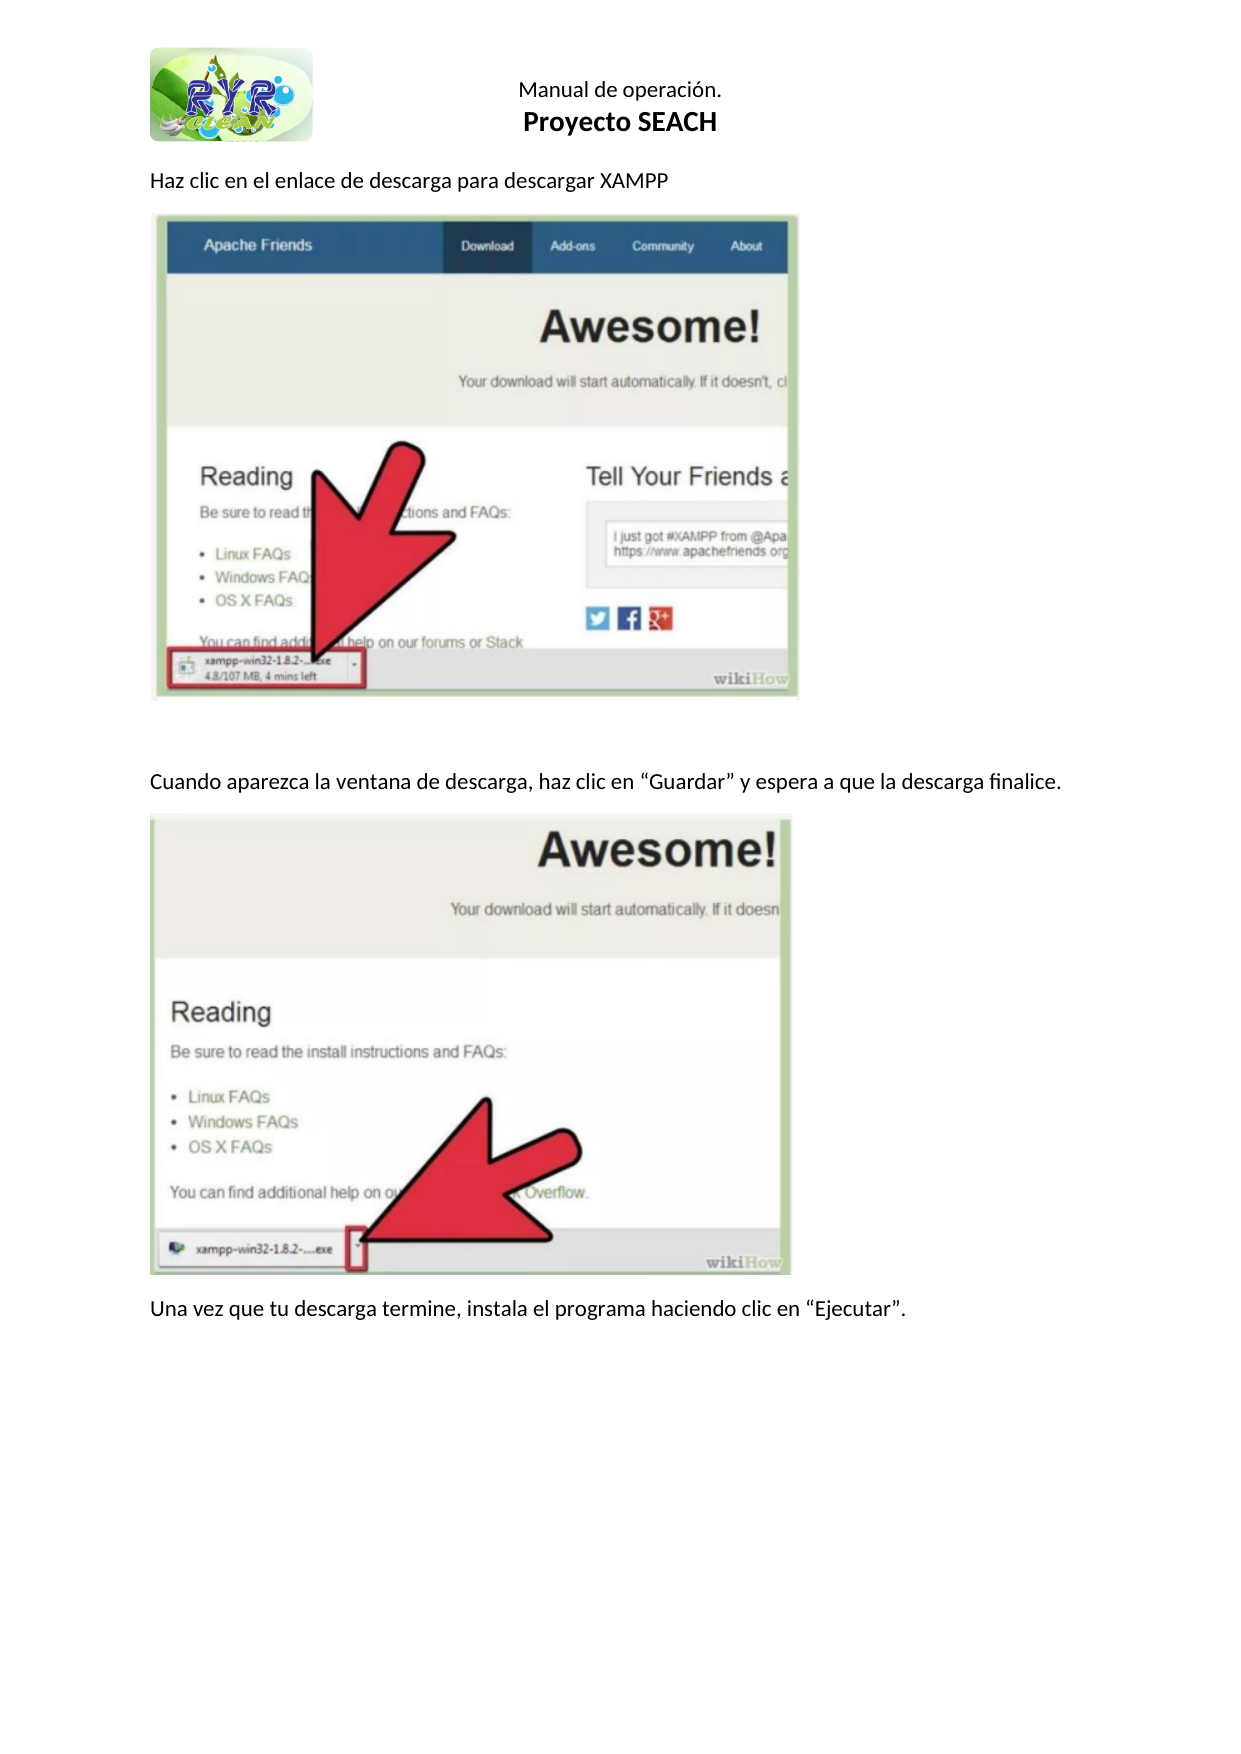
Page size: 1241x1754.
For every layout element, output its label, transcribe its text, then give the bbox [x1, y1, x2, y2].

text Una vez que tu descarga termine, instala el programa haciendo clic en “Ejecutar”. [150, 1294, 1090, 1322]
text Haz clic en el enlace de descarga para descargar XAMPP [150, 167, 1090, 195]
picture [150, 813, 793, 1275]
text Cuando aparezca la ventana de descarga, haz clic en “Guardar” y espera a que la descarga finalice. [150, 767, 1090, 795]
picture [150, 47, 313, 142]
picture [150, 213, 800, 702]
